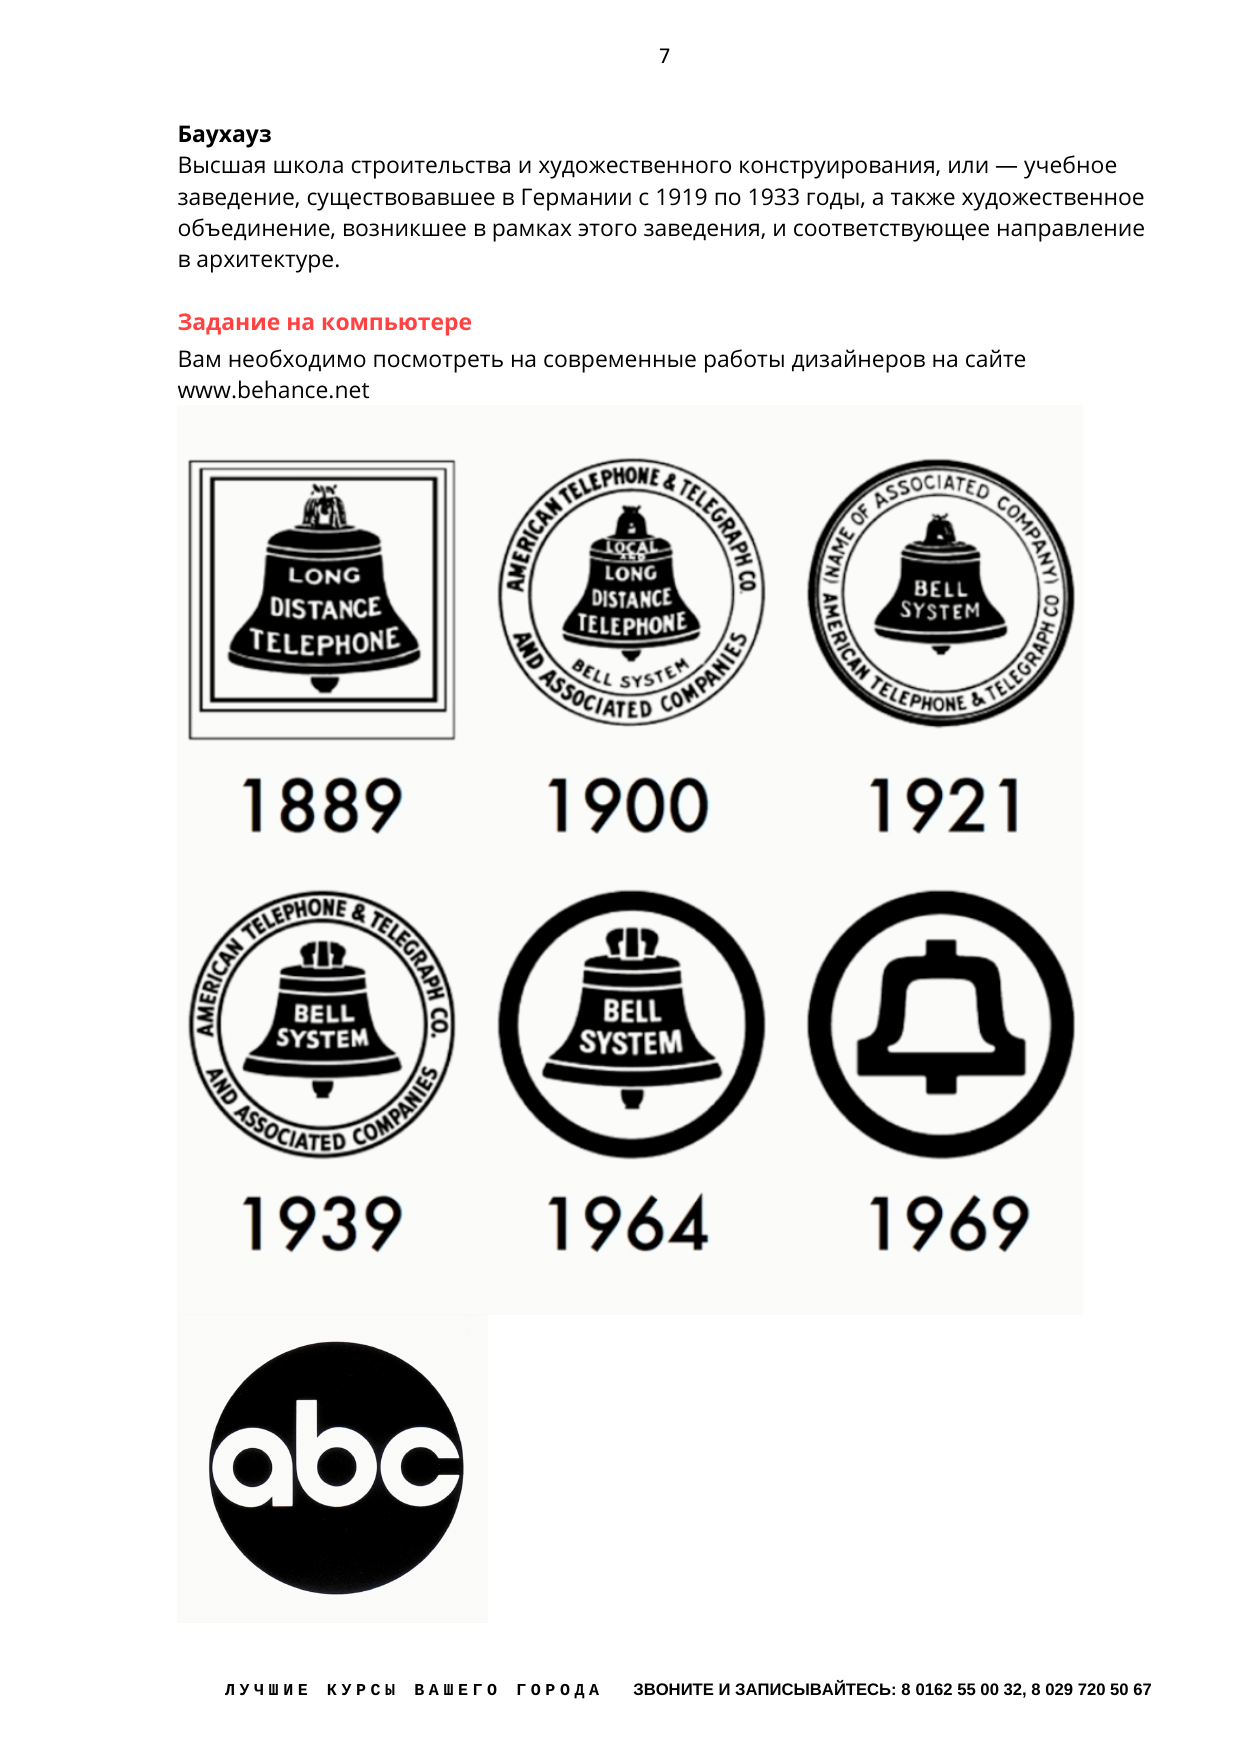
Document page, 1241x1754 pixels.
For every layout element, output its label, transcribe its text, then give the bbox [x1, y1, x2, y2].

text Высшая школа строительства и художественного конструирования, или — учебное заведение, существовавшее в Германии с 1919 по 1933 годы, а также художественное объединение, возникшее в рамках этого заведения, и соответствующее направление в архитектуре. [177, 149, 1152, 274]
text Вам необходимо посмотреть на современные работы дизайнеров на сайте www.behance.net [177, 343, 1152, 406]
text Баухауз [177, 118, 1152, 149]
picture [177, 405, 1083, 1623]
text Задание на компьютере [177, 306, 1152, 337]
